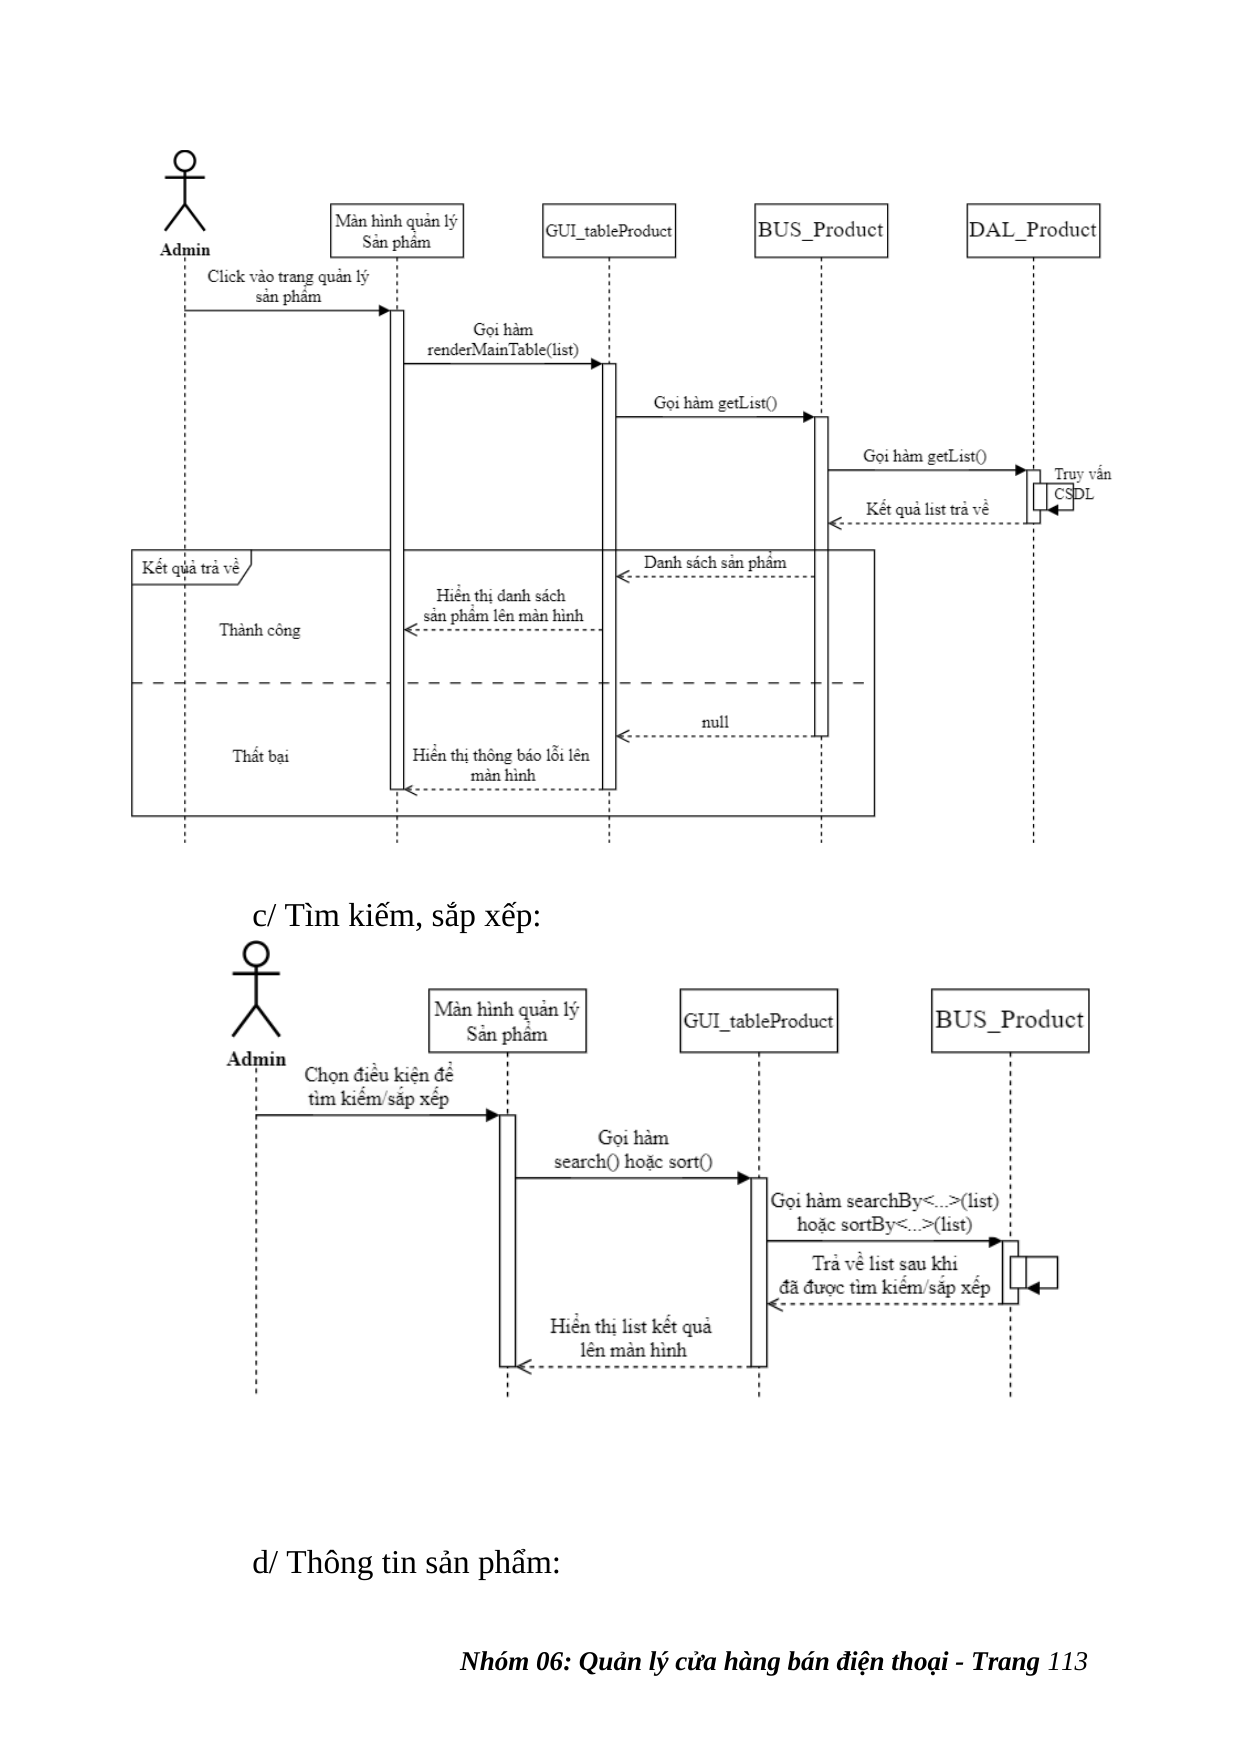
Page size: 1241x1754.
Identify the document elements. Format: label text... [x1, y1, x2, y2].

picture [118, 150, 1128, 844]
picture [177, 940, 1090, 1400]
text c/ Tìm kiếm, sắp xếp: [252, 895, 1090, 934]
text d/ Thông tin sản phẩm: [252, 1542, 1090, 1581]
